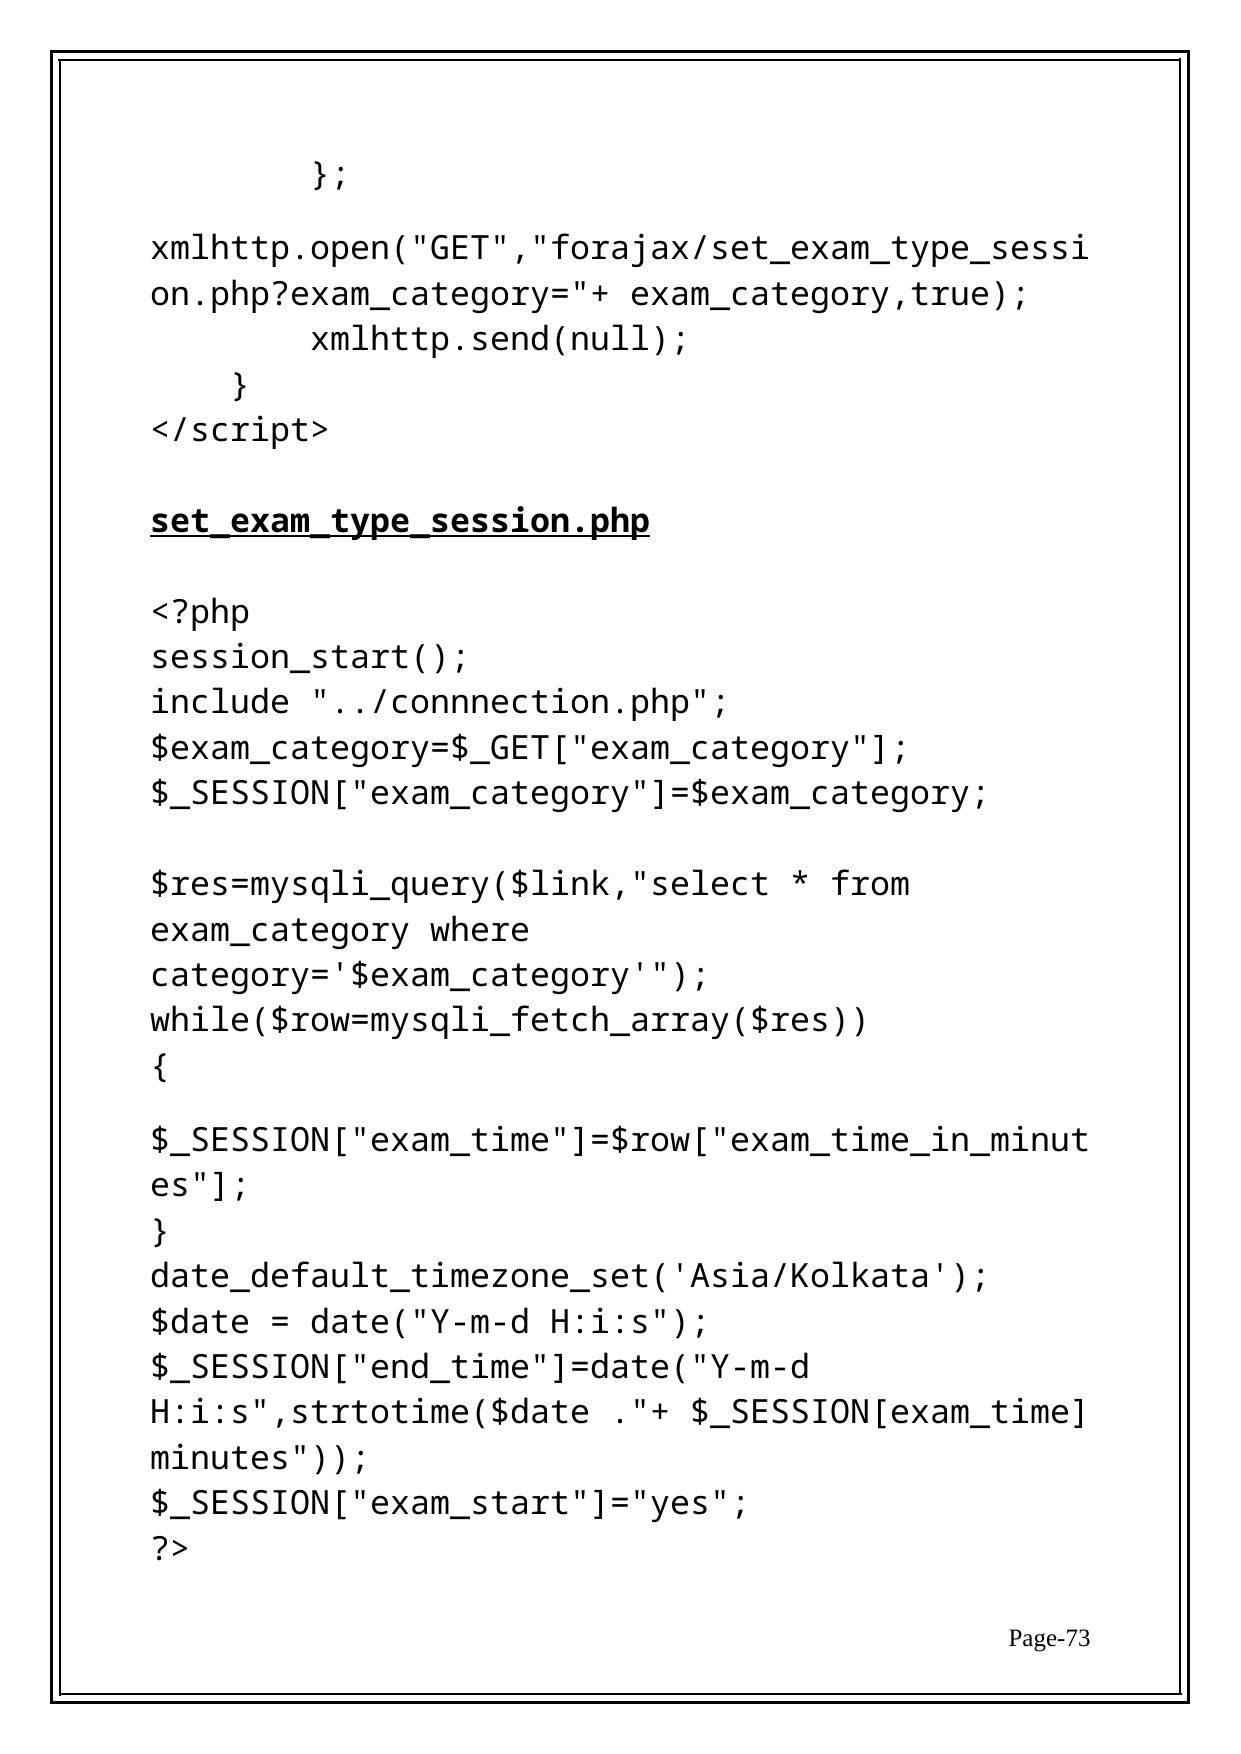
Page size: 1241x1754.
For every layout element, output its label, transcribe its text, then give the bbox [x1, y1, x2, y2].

text $_SESSION["exam_category"]=$exam_category; [150, 769, 1090, 814]
text xmlhttp.send(null); [150, 315, 1090, 360]
text date_default_timezone_set('Asia/Kolkata'); [150, 1252, 1090, 1297]
text xmlhttp.open("GET","forajax/set_exam_type_session.php?exam_category="+ exam_category,true); [150, 195, 1090, 315]
text </script> [150, 406, 1090, 451]
text { [150, 1042, 1090, 1087]
text }; [150, 150, 1090, 195]
text $_SESSION["exam_start"]="yes"; [150, 1479, 1090, 1524]
text <?php [150, 587, 1090, 633]
text set_exam_type_session.php [150, 497, 1090, 542]
text $exam_category=$_GET["exam_category"]; [150, 724, 1090, 769]
text while($row=mysqli_fetch_array($res)) [150, 996, 1090, 1042]
text session_start(); [150, 633, 1090, 678]
text include "../connnection.php"; [150, 678, 1090, 724]
text $_SESSION["end_time"]=date("Y-m-d H:i:s",strtotime($date ."+ $_SESSION[exam_time] minutes")); [150, 1343, 1090, 1479]
text $_SESSION["exam_time"]=$row["exam_time_in_minutes"]; [150, 1087, 1090, 1207]
text $date = date("Y-m-d H:i:s"); [150, 1297, 1090, 1343]
text } [150, 1207, 1090, 1252]
text $res=mysqli_query($link,"select * from exam_category where category='$exam_category'"); [150, 860, 1090, 996]
text ?> [150, 1524, 1090, 1570]
text } [150, 360, 1090, 406]
